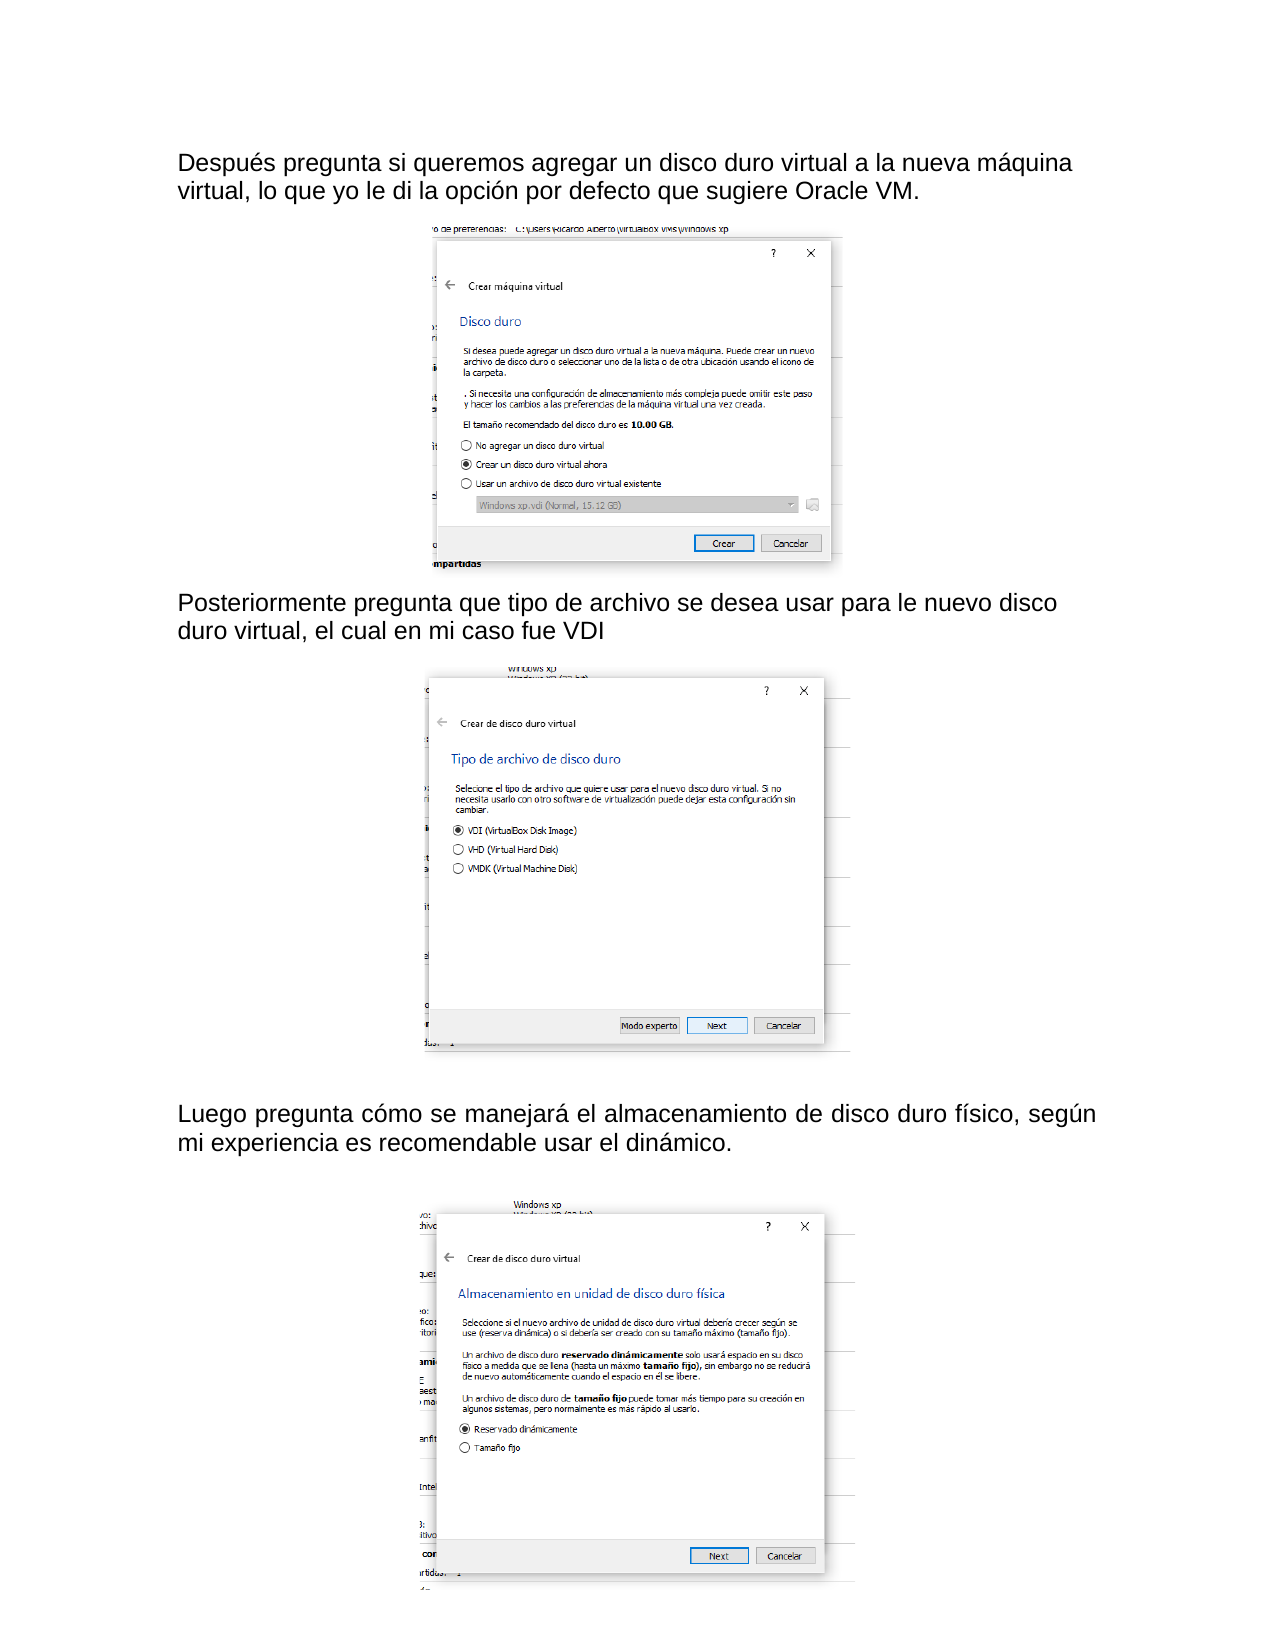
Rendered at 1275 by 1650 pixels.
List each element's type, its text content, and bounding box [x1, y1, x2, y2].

picture [419, 1200, 856, 1590]
text Luego pregunta cómo se manejará el almacenamiento de disco duro físico, según mi experiencia es recomendable usar el dinámico. [177, 1099, 1098, 1157]
picture [424, 667, 851, 1077]
text Posteriormente pregunta que tipo de archivo se desea usar para le nuevo disco duro virtual, el cual en mi caso fue VDI [177, 587, 1098, 645]
text Después pregunta si queremos agregar un disco duro virtual a la nueva máquina virtual, lo que yo le di la opción por defecto que sugiere Oracle VM. [177, 148, 1098, 205]
picture [432, 227, 843, 578]
